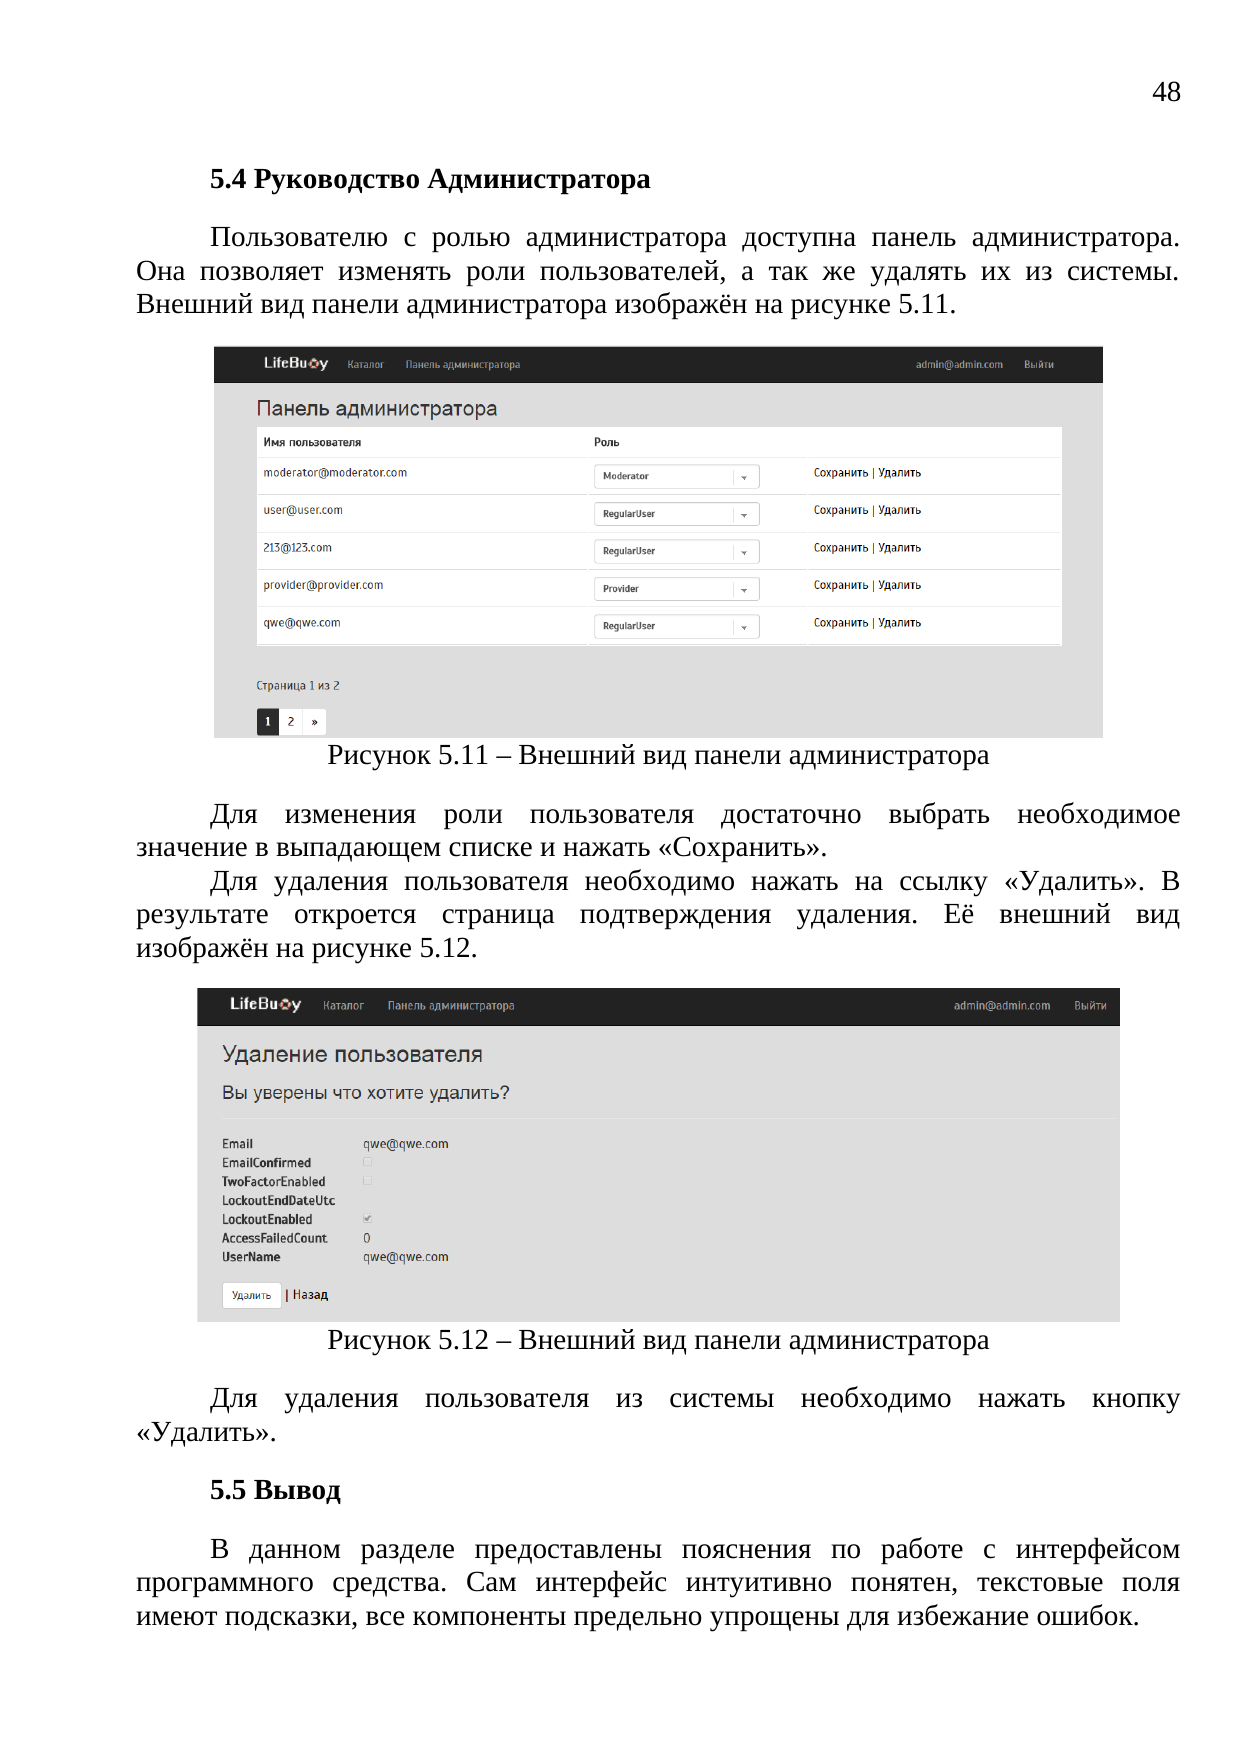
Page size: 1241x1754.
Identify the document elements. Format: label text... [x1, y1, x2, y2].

text Для удаления пользователя необходимо нажать на ссылку «Удалить». В результате откроется страница подтверждения удаления. Её внешний вид изображён на рисунке 5.12. [136, 863, 1181, 964]
text Рисунок 5.11 – Внешний вид панели администратора [136, 737, 1181, 771]
text Для изменения роли пользователя достаточно выбрать необходимое значение в выпадающем списке и нажать «Сохранить». [136, 796, 1181, 863]
text Для удаления пользователя из системы необходимо нажать кнопку «Удалить». [136, 1380, 1181, 1447]
text В данном разделе предоставлены пояснения по работе с интерфейсом программного средства. Сам интерфейс интуитивно понятен, текстовые поля имеют подсказки, все компоненты предельно упрощены для избежание ошибок. [136, 1531, 1181, 1632]
picture [197, 988, 1120, 1322]
text Пользователю с ролью администратора доступна панель администратора. Она позволяет изменять роли пользователей, а так же удалять их из системы. Внешний вид панели администратора изображён на рисунке 5.11. [136, 219, 1181, 320]
subtitle 5.4 Руководство Администратора [136, 161, 1181, 194]
subtitle 5.5 Вывод [136, 1472, 1181, 1506]
picture [214, 345, 1103, 738]
text Рисунок 5.12 – Внешний вид панели администратора [136, 1322, 1181, 1355]
